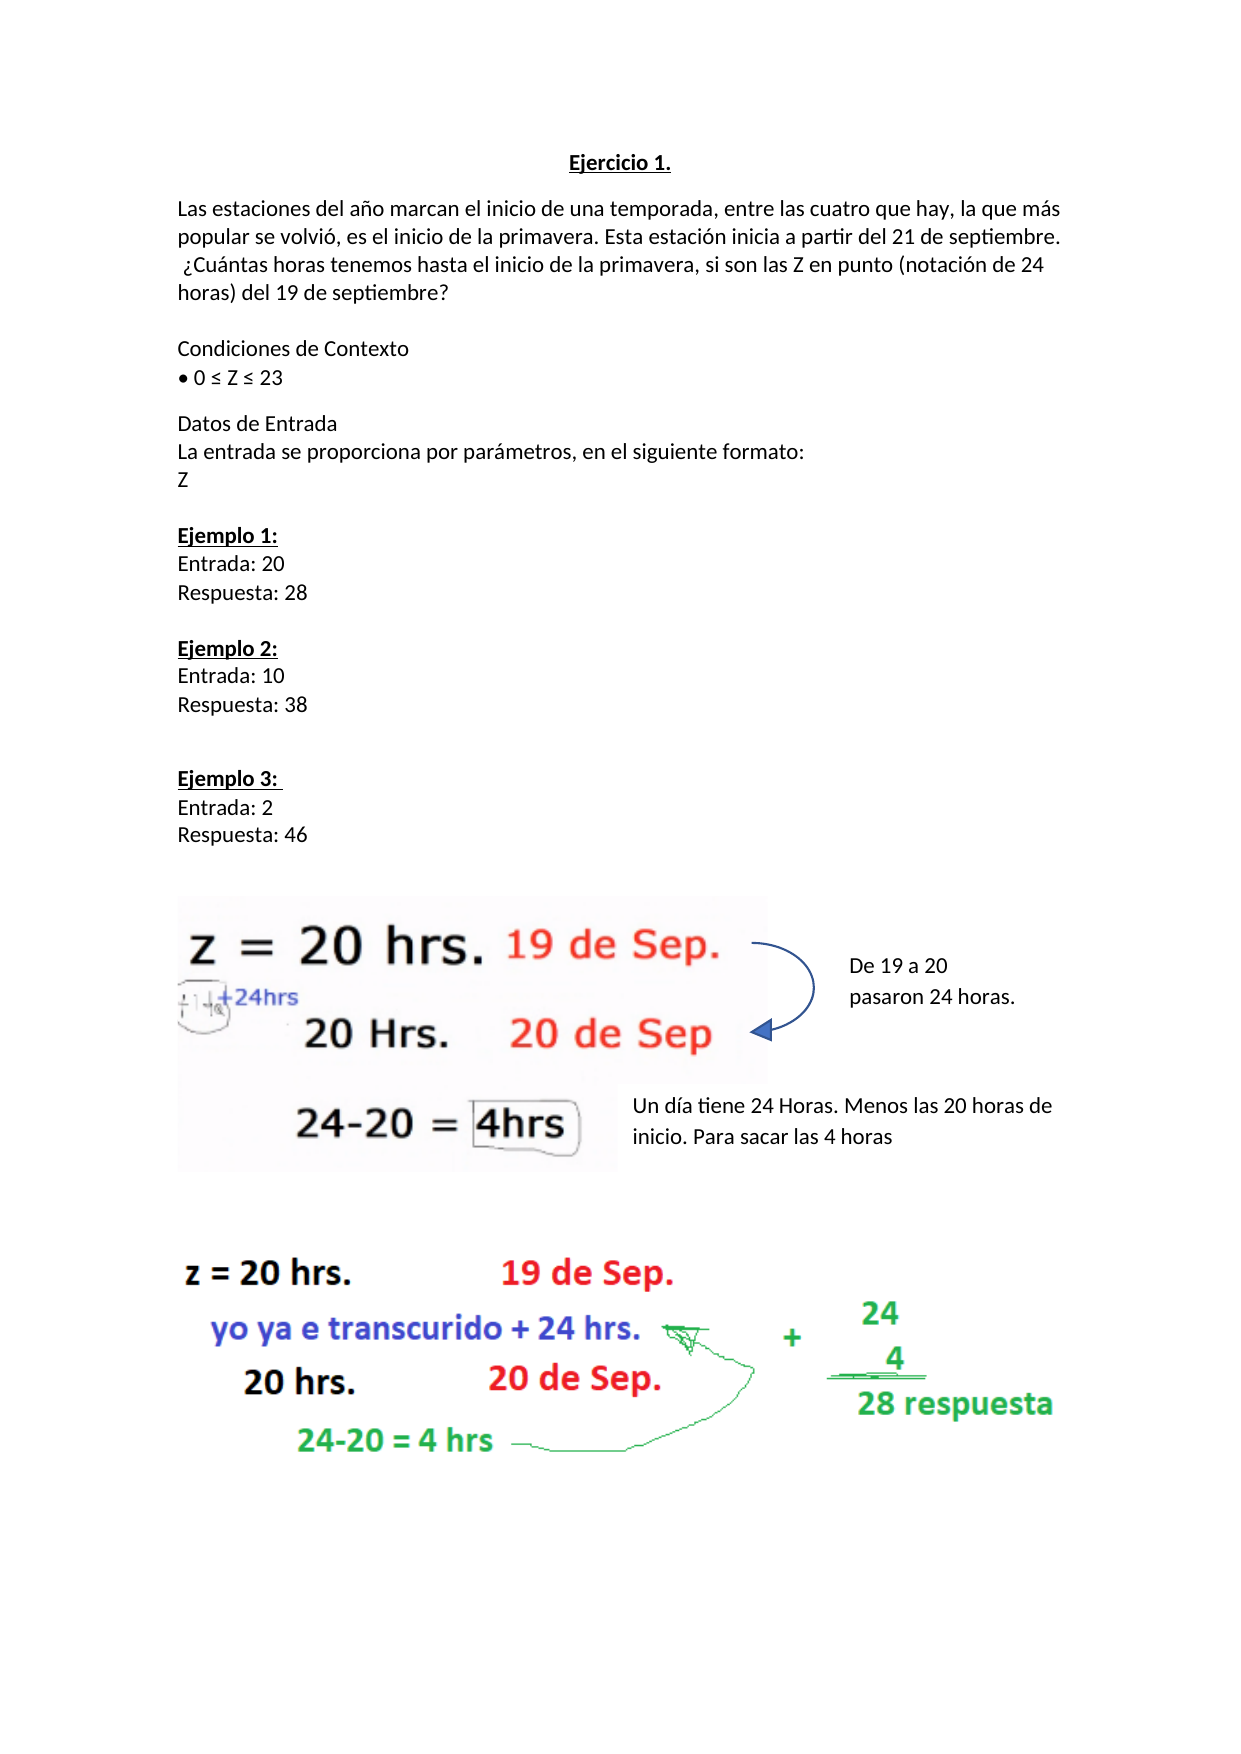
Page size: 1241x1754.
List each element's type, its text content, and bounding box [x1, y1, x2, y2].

text Z [177, 466, 1063, 493]
text Ejercicio 1. [177, 148, 1063, 176]
text La entrada se proporciona por parámetros, en el siguiente formato: [177, 437, 1063, 466]
text Datos de Entrada [177, 409, 1063, 437]
text Entrada: 2 [177, 793, 1063, 821]
text • 0 ≤ Z ≤ 23 [177, 363, 1063, 391]
text Entrada: 10 [177, 662, 1063, 690]
text Ejemplo 1: [177, 522, 1063, 549]
text Las estaciones del año marcan el inicio de una temporada, entre las cuatro que hay, la que más popular se volvió, es el inicio de la primavera. Esta estación inicia a partir del 21 de septiembre. [177, 194, 1063, 251]
picture [177, 1225, 1066, 1471]
text Respuesta: 28 [177, 578, 1063, 606]
text ¿Cuántas horas tenemos hasta el inicio de la primavera, si son las Z en punto (notación de 24 horas) del 19 de septiembre? [177, 251, 1063, 307]
text Condiciones de Contexto [177, 334, 1063, 363]
text Ejemplo 2: [177, 634, 1063, 662]
text Respuesta: 46 [177, 821, 1063, 849]
text Entrada: 20 [177, 549, 1063, 578]
text Respuesta: 38 [177, 690, 1063, 718]
text Ejemplo 3: [177, 764, 1063, 793]
picture [177, 896, 772, 1174]
